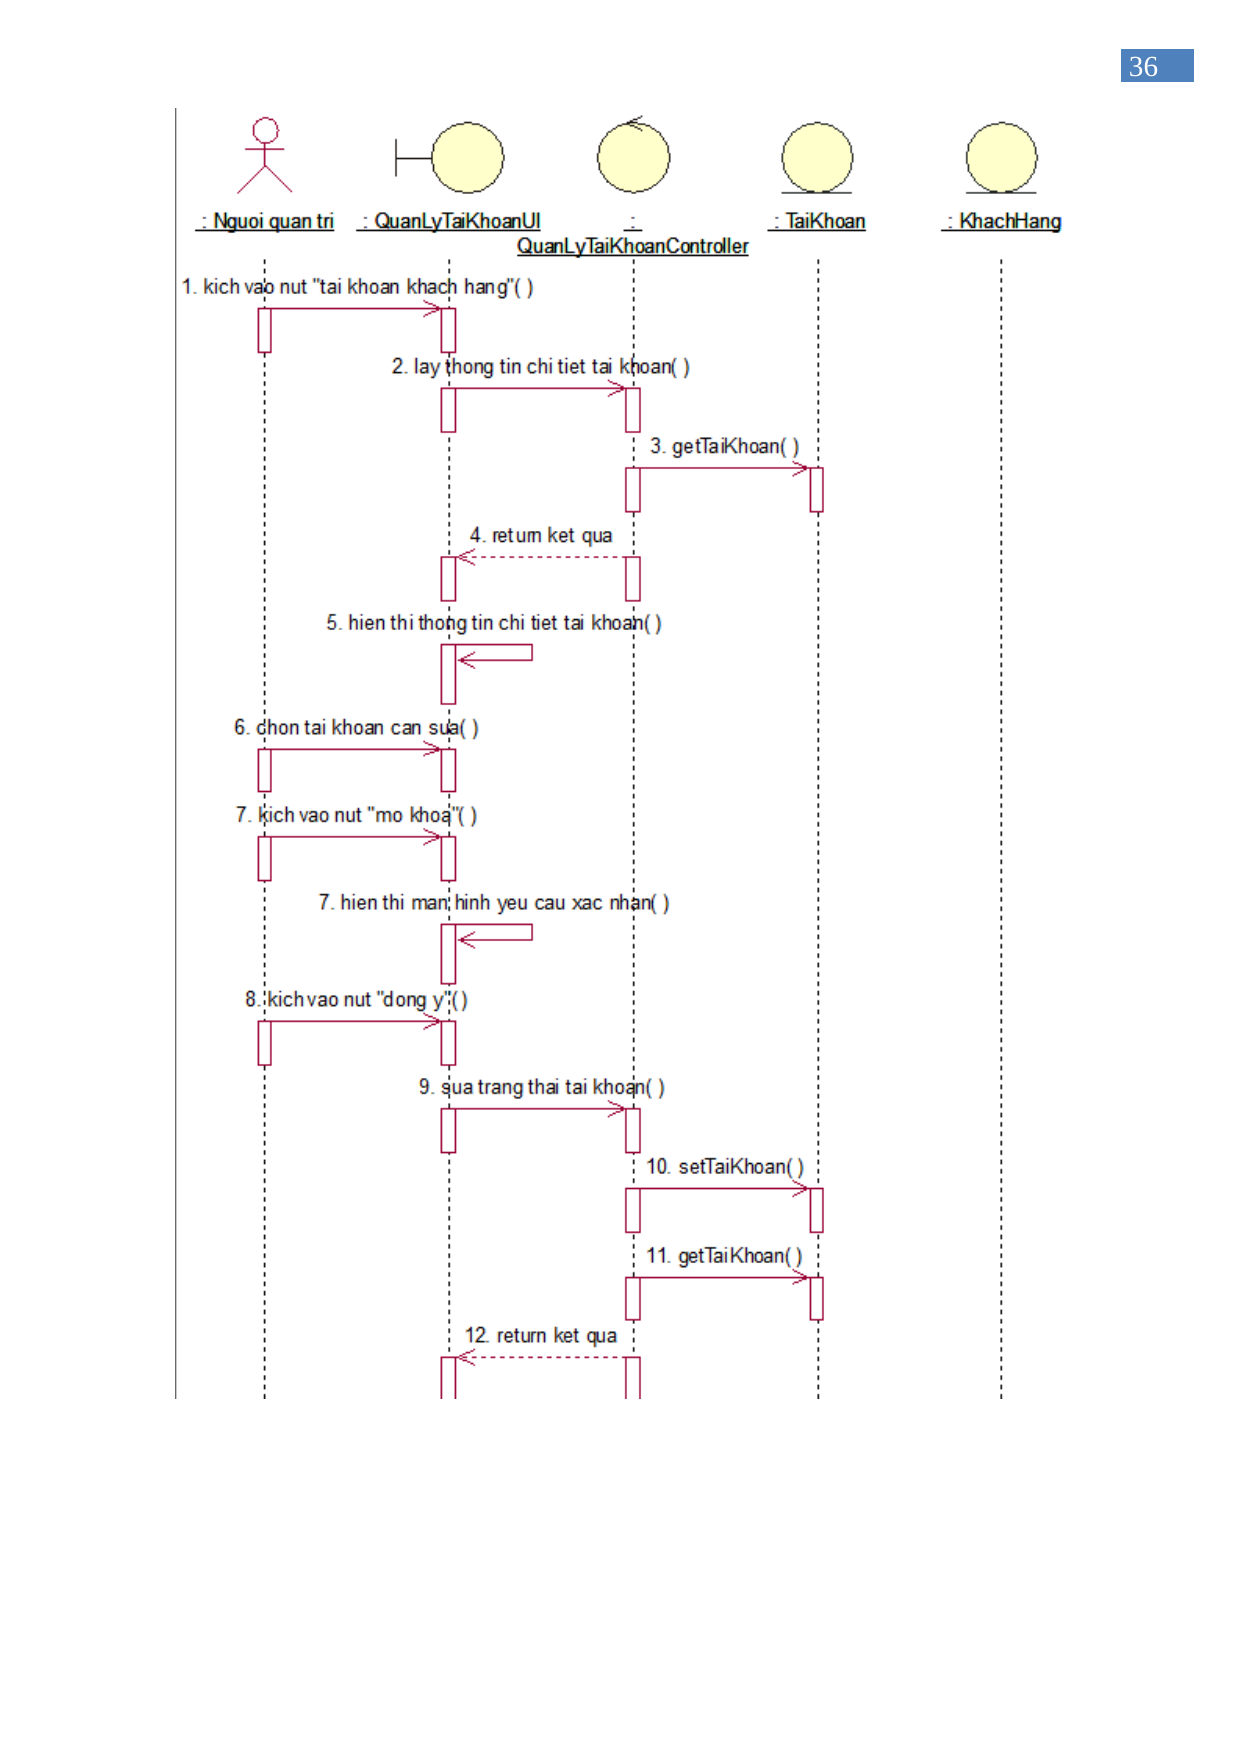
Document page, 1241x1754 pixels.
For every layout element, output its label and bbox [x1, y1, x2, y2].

picture [175, 108, 1068, 1399]
